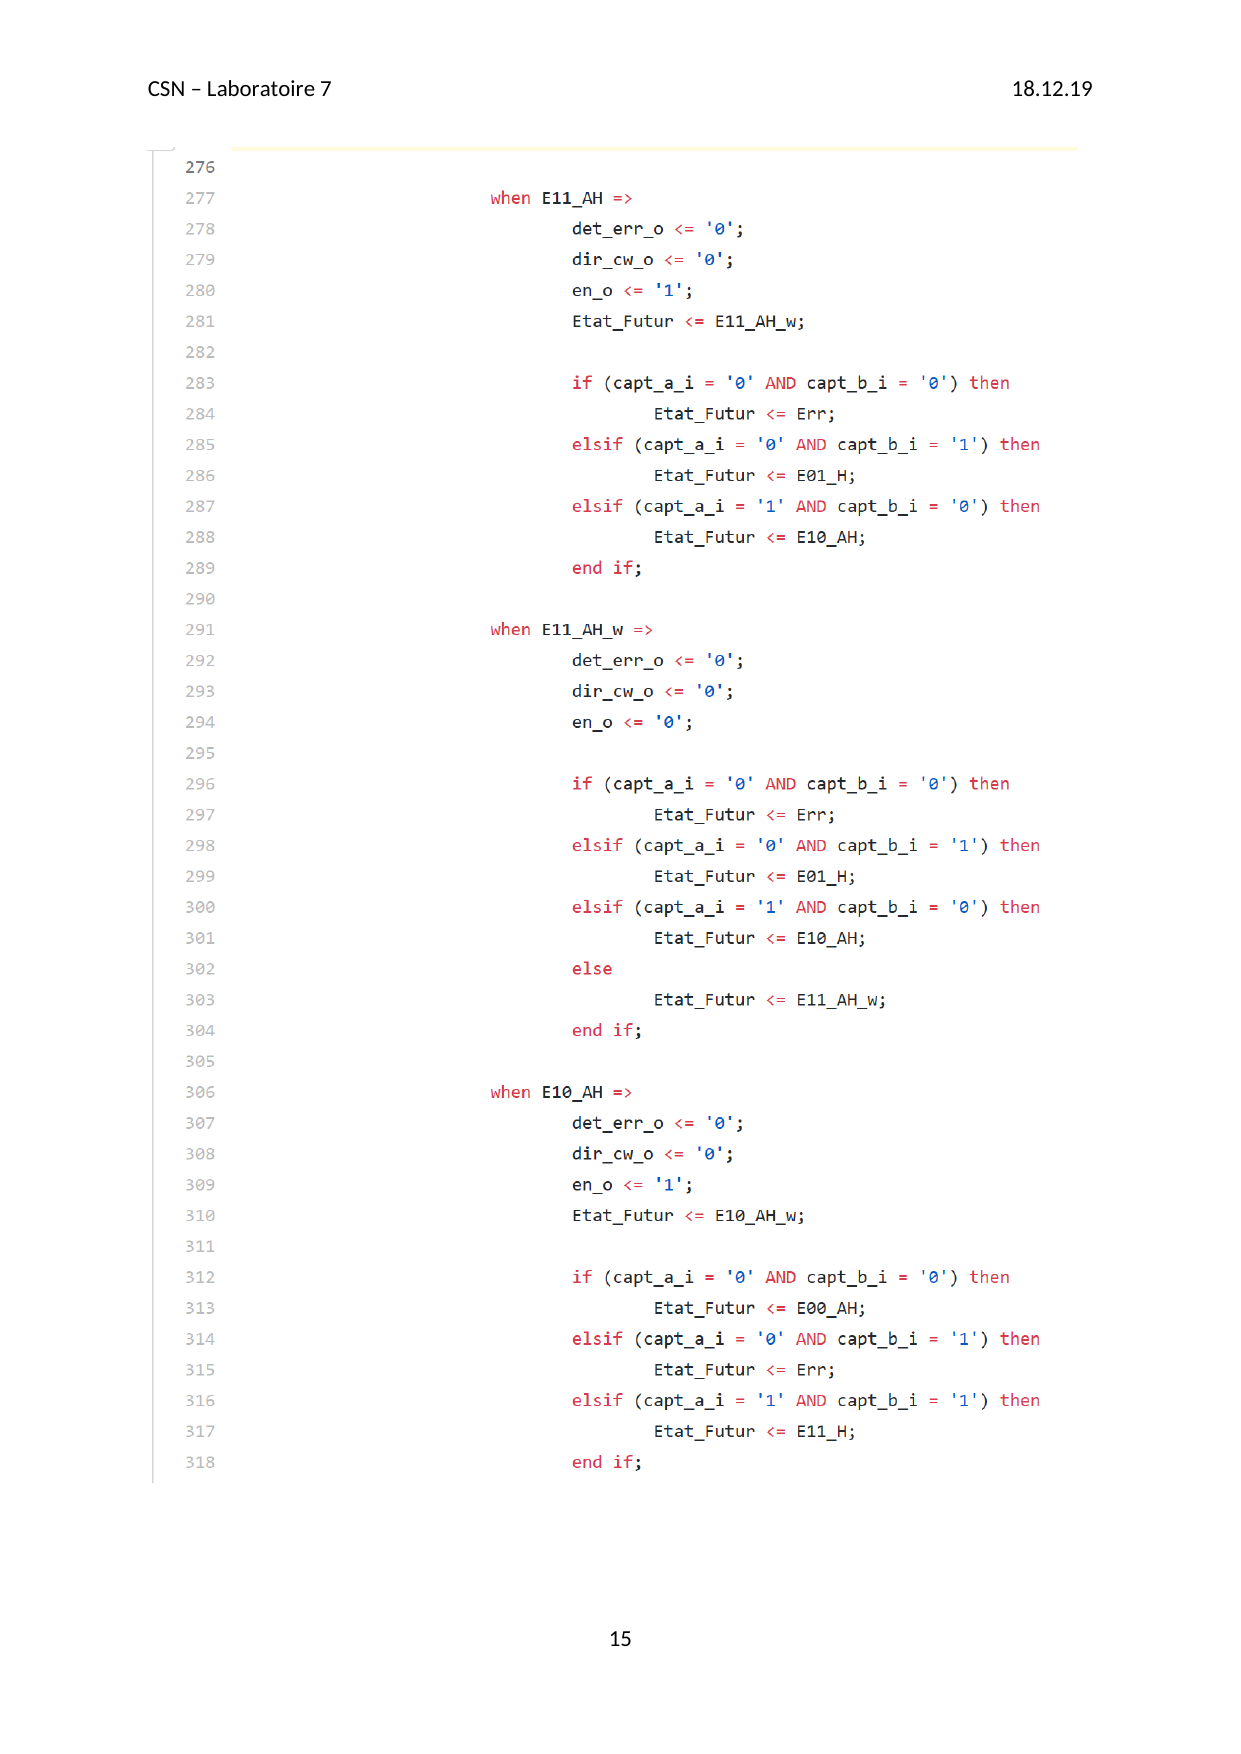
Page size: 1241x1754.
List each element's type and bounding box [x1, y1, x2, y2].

picture [147, 147, 1079, 1483]
